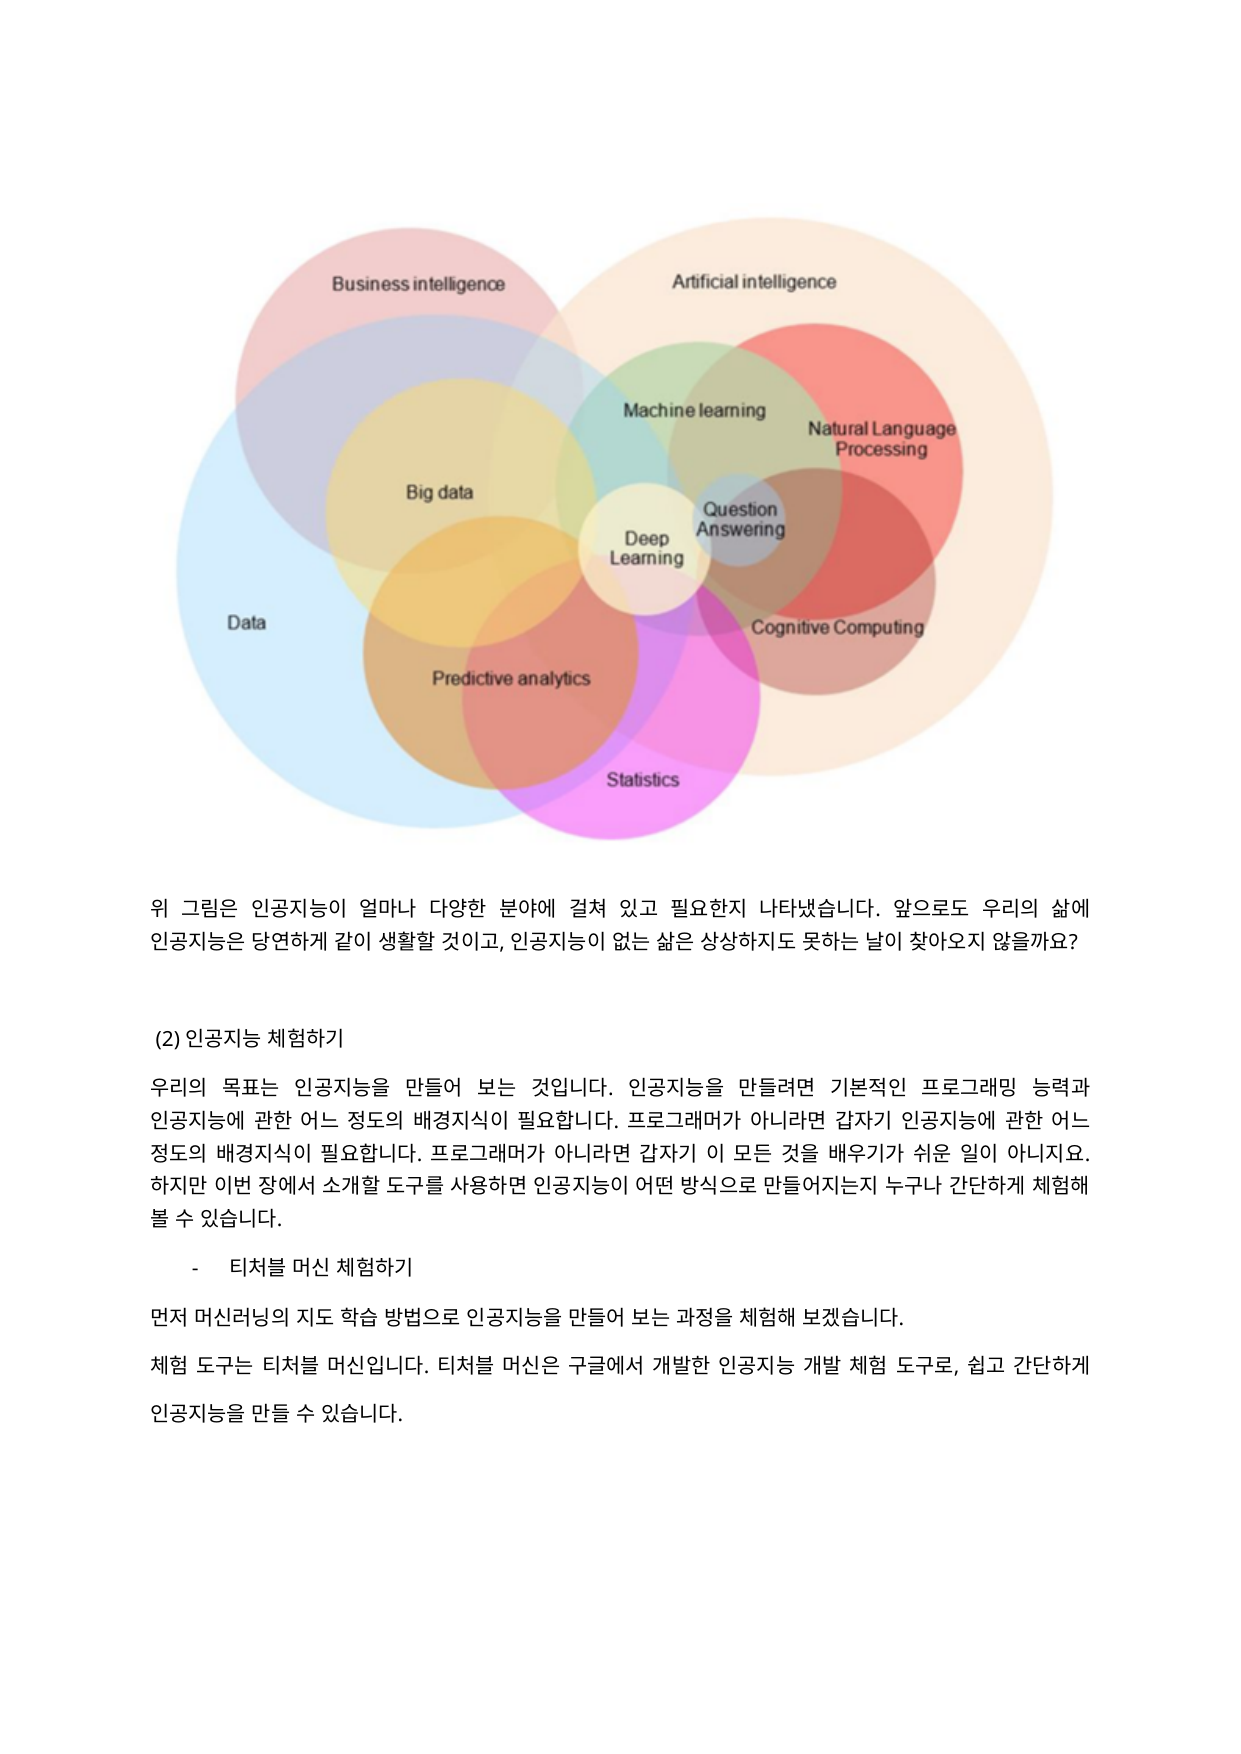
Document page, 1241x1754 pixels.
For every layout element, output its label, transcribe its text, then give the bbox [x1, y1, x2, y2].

list 티처블 머신 체험하기 [192, 1251, 1090, 1282]
text (2) 인공지능 체험하기 [150, 1022, 1090, 1052]
picture [150, 177, 1091, 874]
text 먼저 머신러닝의 지도 학습 방법으로 인공지능을 만들어 보는 과정을 체험해 보겠습니다. [150, 1301, 1090, 1331]
text 위 그림은 인공지능이 얼마나 다양한 분야에 걸쳐 있고 필요한지 나타냈습니다. 앞으로도 우리의 삶에 인공지능은 당연하게 같이 생활할 것이고, 인공지능이 없는 삶은 상상하지도 못하는 날이 찾아오지 않을까요? [150, 893, 1090, 956]
text 체험 도구는 티처블 머신입니다. 티처블 머신은 구글에서 개발한 인공지능 개발 체험 도구로, 쉽고 간단하게 인공지능을 만들 수 있습니다. [150, 1349, 1090, 1428]
text 우리의 목표는 인공지능을 만들어 보는 것입니다. 인공지능을 만들려면 기본적인 프로그래밍 능력과 인공지능에 관한 어느 정도의 배경지식이 필요합니다. 프로그래머가 아니라면 갑자기 인공지능에 관한 어느 정도의 배경지식이 필요합니다. 프로그래머가 아니라면 갑자기 이 모든 것을 배우기가 쉬운 일이 아니지요. 하지만 이번 장에서 소개할 도구를 사용하면 인공지능이 어떤 방식으로 만들어지는지 누구나 간단하게 체험해 볼 수 있습니다. [150, 1071, 1090, 1232]
